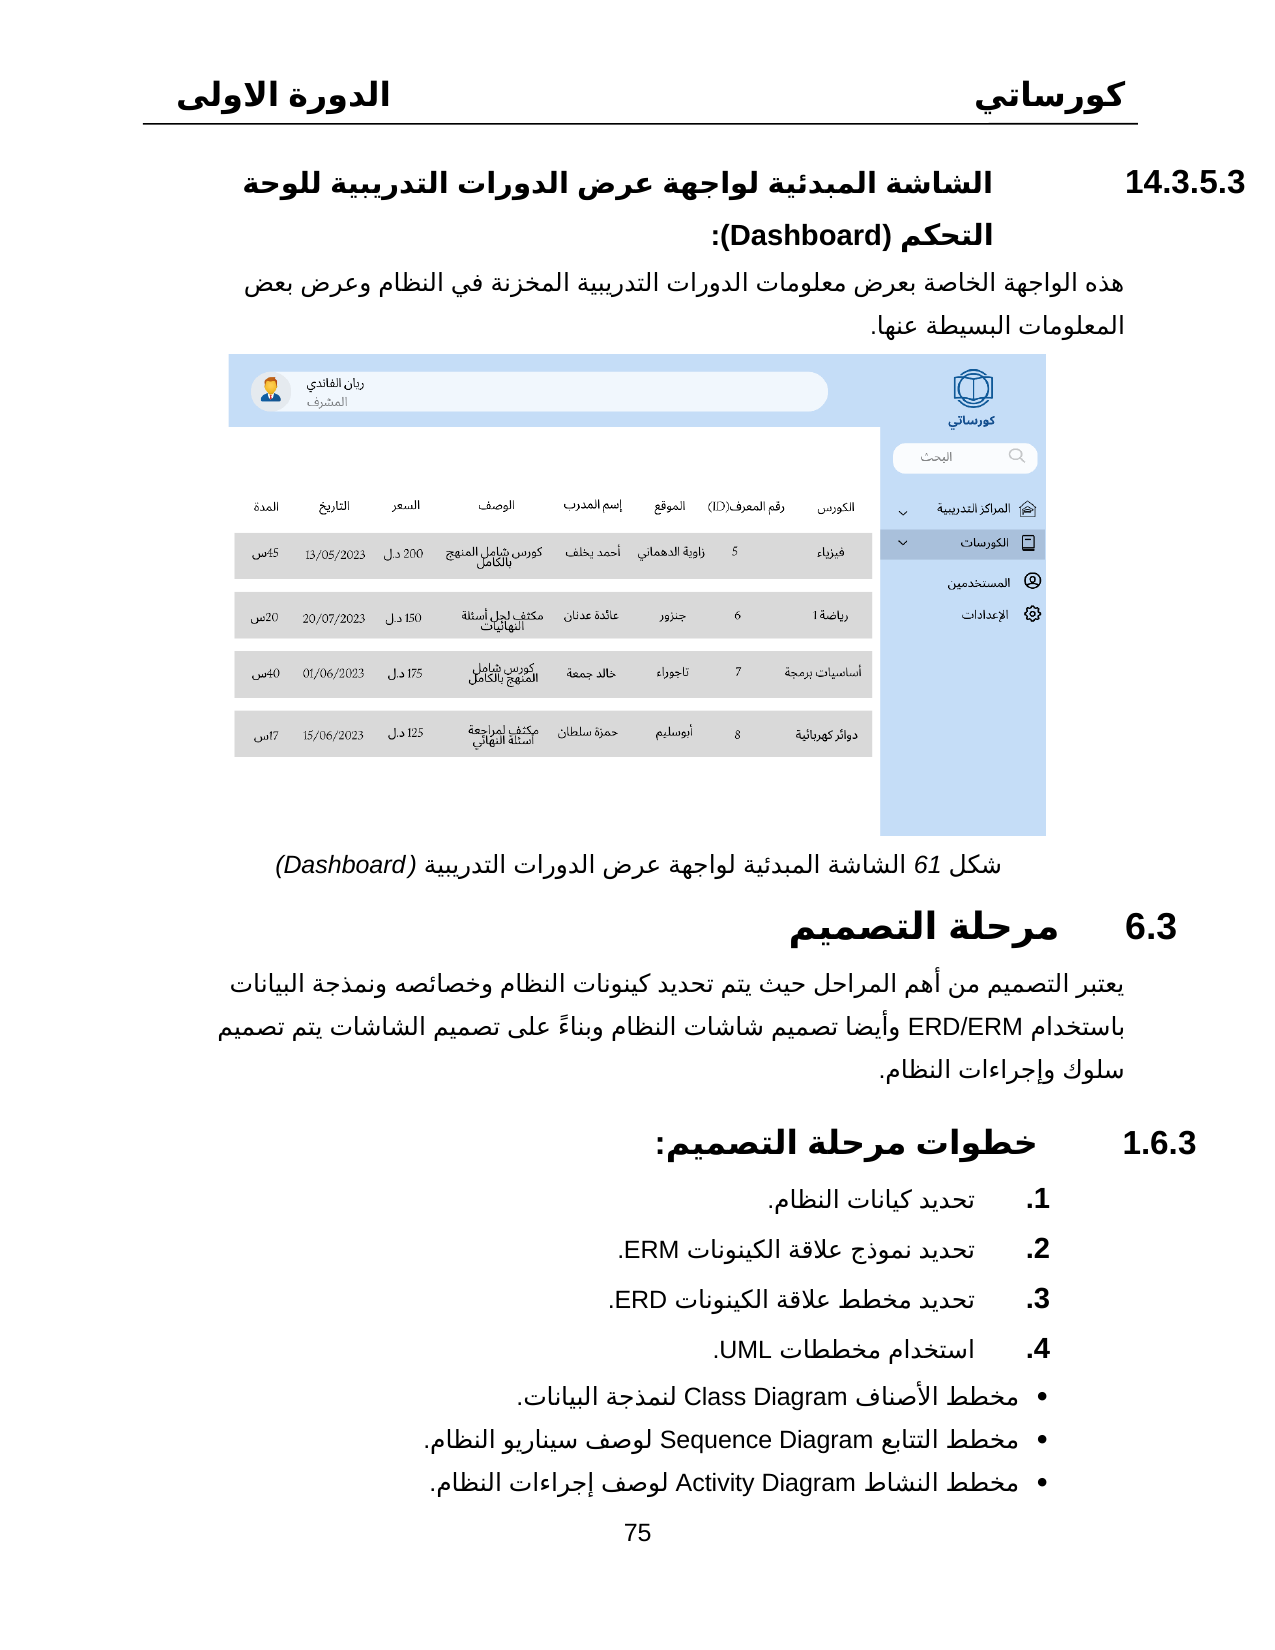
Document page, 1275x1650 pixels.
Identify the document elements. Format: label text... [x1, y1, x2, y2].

list استخدام مخططات UML. [150, 1332, 1050, 1365]
list تحديد كيانات النظام. [150, 1181, 1050, 1214]
subtitle الشاشة المبدئية لواجهة عرض الدورات التدريبية للوحة التحكم (Dashboard): [150, 162, 1125, 251]
list مخطط النشاط Activity Diagram لوصف إجراءات النظام. [150, 1468, 1038, 1497]
picture [228, 354, 1046, 836]
list مخطط التتابع Sequence Diagram لوصف سيناريو النظام. [150, 1425, 1038, 1454]
subtitle خطوات مرحلة التصميم: [150, 1123, 1122, 1161]
text شكل 61 الشاشة المبدئية لواجهة عرض الدورات التدريبية (Dashboard) [150, 850, 1125, 879]
list مخطط الأصناف Class Diagram لنمذجة البيانات. [150, 1382, 1038, 1411]
list تحديد مخطط علاقة الكينونات ERD. [150, 1281, 1050, 1315]
list تحديد نموذج علاقة الكينونات ERM. [150, 1231, 1050, 1264]
text هذه الواجهة الخاصة بعرض معلومات الدورات التدريبية المخزنة في النظام وعرض بعض المعلومات البسيطة عنها. [150, 268, 1125, 340]
text يعتبر التصميم من أهم المراحل حيث يتم تحديد كينونات النظام وخصائصه ونمذجة البيانات باستخدام ERD/ERM وأيضا تصميم شاشات النظام وبناءً على تصميم الشاشات يتم تصميم سلوك وإجراءات النظام. [150, 969, 1125, 1084]
subtitle مرحلة التصميم [150, 904, 1125, 947]
